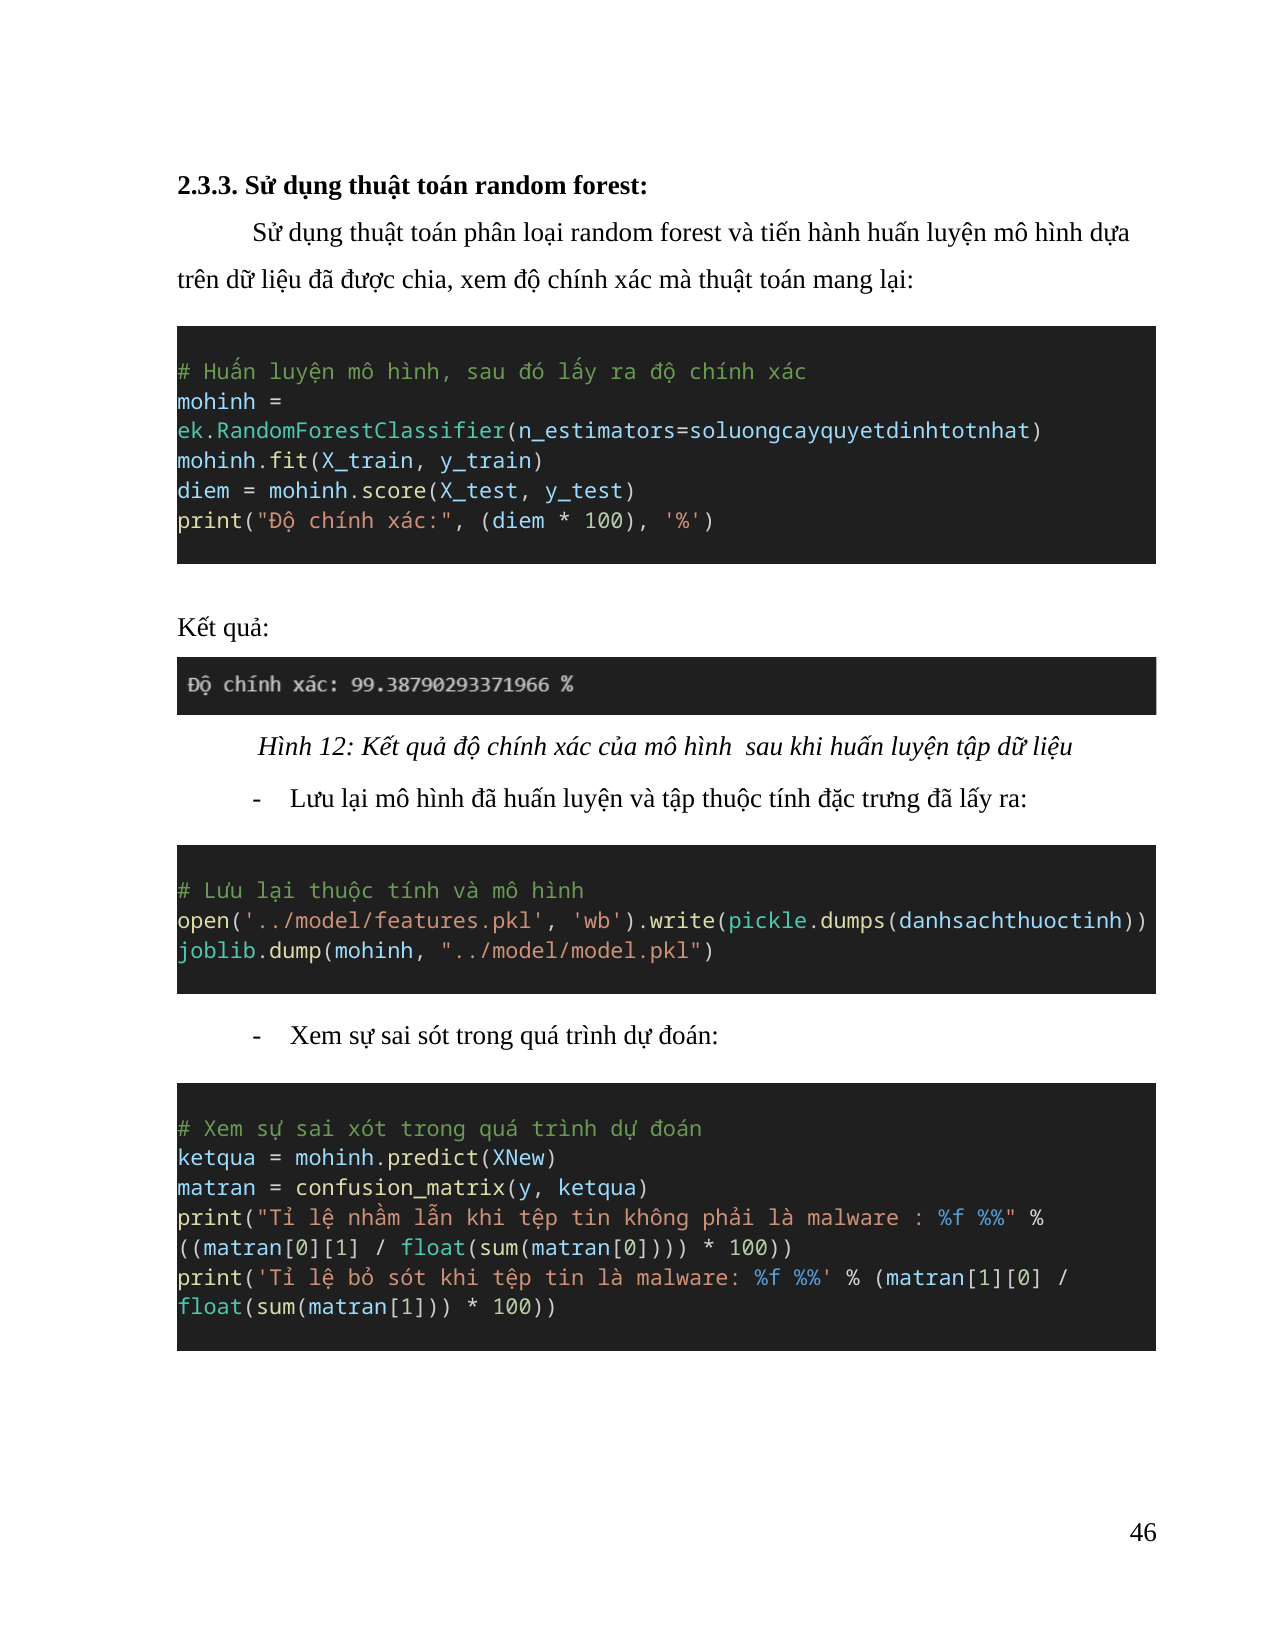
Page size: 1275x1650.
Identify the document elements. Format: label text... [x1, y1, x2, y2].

list Lưu lại mô hình đã huấn luyện và tập thuộc tính đặc trưng đã lấy ra: [252, 782, 1156, 813]
picture [177, 657, 1157, 715]
subtitle 2.3.3. Sử dụng thuật toán random forest: [177, 169, 1156, 201]
text Hình 12: Kết quả độ chính xác của mô hình sau khi huấn luyện tập dữ liệu [177, 730, 1156, 761]
text matran = confusion_matrix(y, ketqua) [177, 1172, 1156, 1202]
text print("Tỉ lệ nhầm lẫn khi tệp tin không phải là malware : %f %%" % ((matran[0][1] / float(sum(matran[0]))) * 100)) [177, 1202, 1156, 1261]
text joblib.dump(mohinh, "../model/model.pkl") [177, 935, 1156, 964]
text open('../model/features.pkl', 'wb').write(pickle.dumps(danhsachthuoctinh)) [177, 905, 1156, 935]
text mohinh = ek.RandomForestClassifier(n_estimators=soluongcayquyetdinhtotnhat) [177, 386, 1156, 445]
list Sử dụng thuật toán phân loại random forest và tiến hành huấn luyện mô hình dựa trên dữ liệu đã được chia, xem độ chính xác mà thuật toán mang lại: [177, 216, 1156, 294]
text print('Tỉ lệ bỏ sót khi tệp tin là malware: %f %%' % (matran[1][0] / float(sum(matran[1])) * 100)) [177, 1261, 1156, 1321]
text # Lưu lại thuộc tính và mô hình [177, 875, 1156, 905]
text # Xem sự sai xót trong quá trình dự đoán [177, 1112, 1156, 1142]
text diem = mohinh.score(X_test, y_test) [177, 475, 1156, 505]
text # Huấn luyện mô hình, sau đó lấy ra độ chính xác [177, 356, 1156, 386]
text ketqua = mohinh.predict(XNew) [177, 1142, 1156, 1172]
text mohinh.fit(X_train, y_train) [177, 445, 1156, 475]
list Xem sự sai sót trong quá trình dự đoán: [252, 1019, 1156, 1051]
text Kết quả: [177, 611, 1156, 642]
text print("Độ chính xác:", (diem * 100), '%') [177, 505, 1156, 534]
